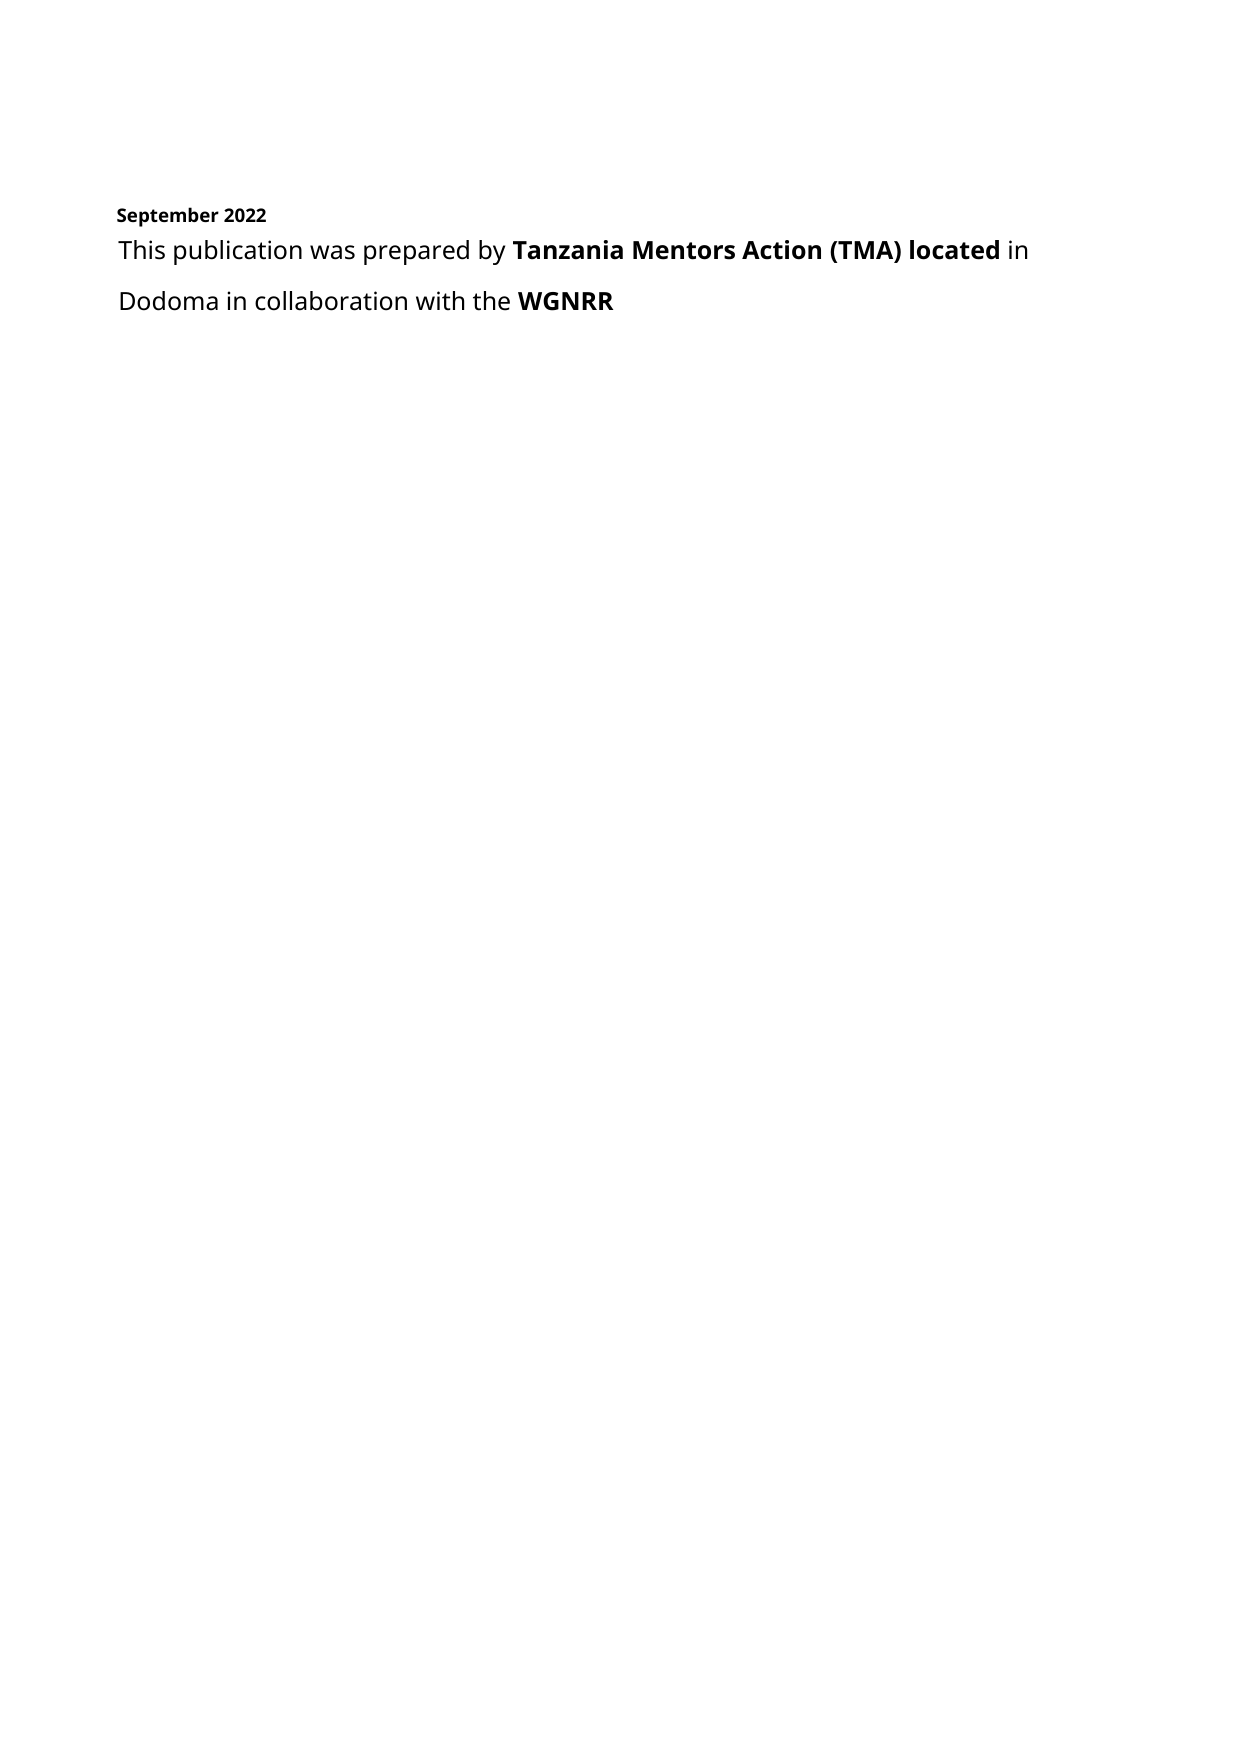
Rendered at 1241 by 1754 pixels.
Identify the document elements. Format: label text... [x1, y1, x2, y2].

text September 2022 [116, 203, 1118, 228]
text This publication was prepared by Tanzania Mentors Action (TMA) located in Dodoma in collaboration with the WGNRR [118, 233, 1118, 318]
